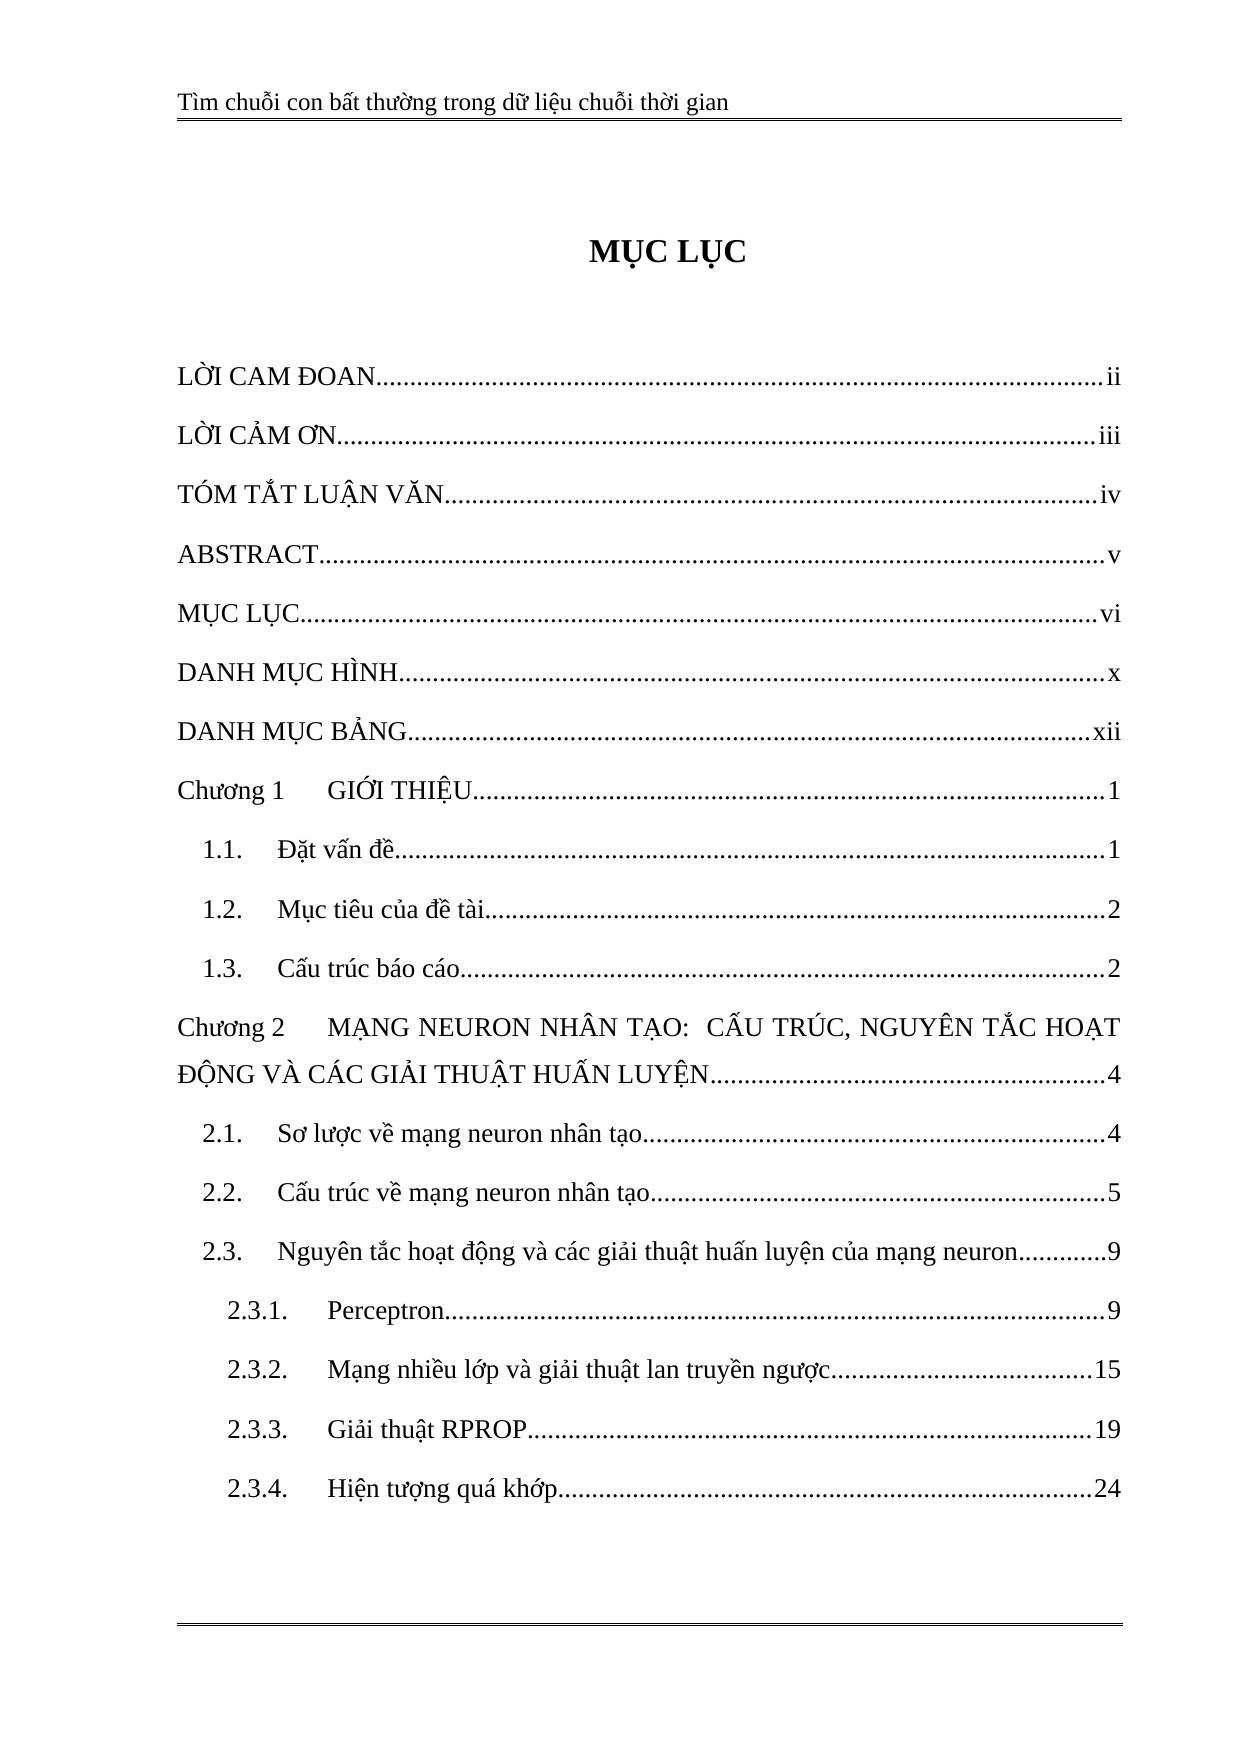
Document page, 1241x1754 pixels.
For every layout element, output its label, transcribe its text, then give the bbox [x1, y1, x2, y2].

text DANH MỤC BẢNG xii [177, 715, 1122, 746]
text 1.3. Cấu trúc báo cáo 2 [202, 952, 1122, 983]
text 1.1. Đặt vấn đề 1 [202, 834, 1122, 865]
text 2.3.2. Mạng nhiều lớp và giải thuật lan truyền ngược 15 [227, 1354, 1122, 1385]
text 2.3.4. Hiện tượng quá khớp 24 [227, 1472, 1122, 1503]
text DANH MỤC HÌNH x [177, 656, 1122, 687]
text LỜI CẢM ƠN iii [177, 419, 1122, 451]
text 2.3.3. Giải thuật RPROP 19 [227, 1413, 1122, 1444]
text ABSTRACT v [177, 538, 1122, 569]
text 2.3. Nguyên tắc hoạt động và các giải thuật huấn luyện của mạng neuron 9 [202, 1235, 1122, 1266]
text Chương 1 GIỚI THIỆU 1 [177, 774, 1122, 806]
text 1.2. Mục tiêu của đề tài 2 [202, 893, 1122, 924]
text 2.2. Cấu trúc về mạng neuron nhân tạo 5 [202, 1176, 1122, 1207]
subtitle MỤC LỤC [214, 231, 1122, 269]
text 2.3.1. Perceptron 9 [227, 1294, 1122, 1326]
text 2.1. Sơ lược về mạng neuron nhân tạo 4 [202, 1117, 1122, 1148]
text Chương 2 MẠNG NEURON NHÂN TẠO: CẤU TRÚC, NGUYÊN TẮC HOẠT ĐỘNG VÀ CÁC GIẢI THUẬT HUẤN LUYỆN 4 [177, 1011, 1122, 1089]
text TÓM TẮT LUẬN VĂN iv [177, 479, 1122, 510]
text LỜI CAM ĐOAN ii [177, 360, 1122, 391]
text MỤC LỤC vi [177, 597, 1122, 628]
